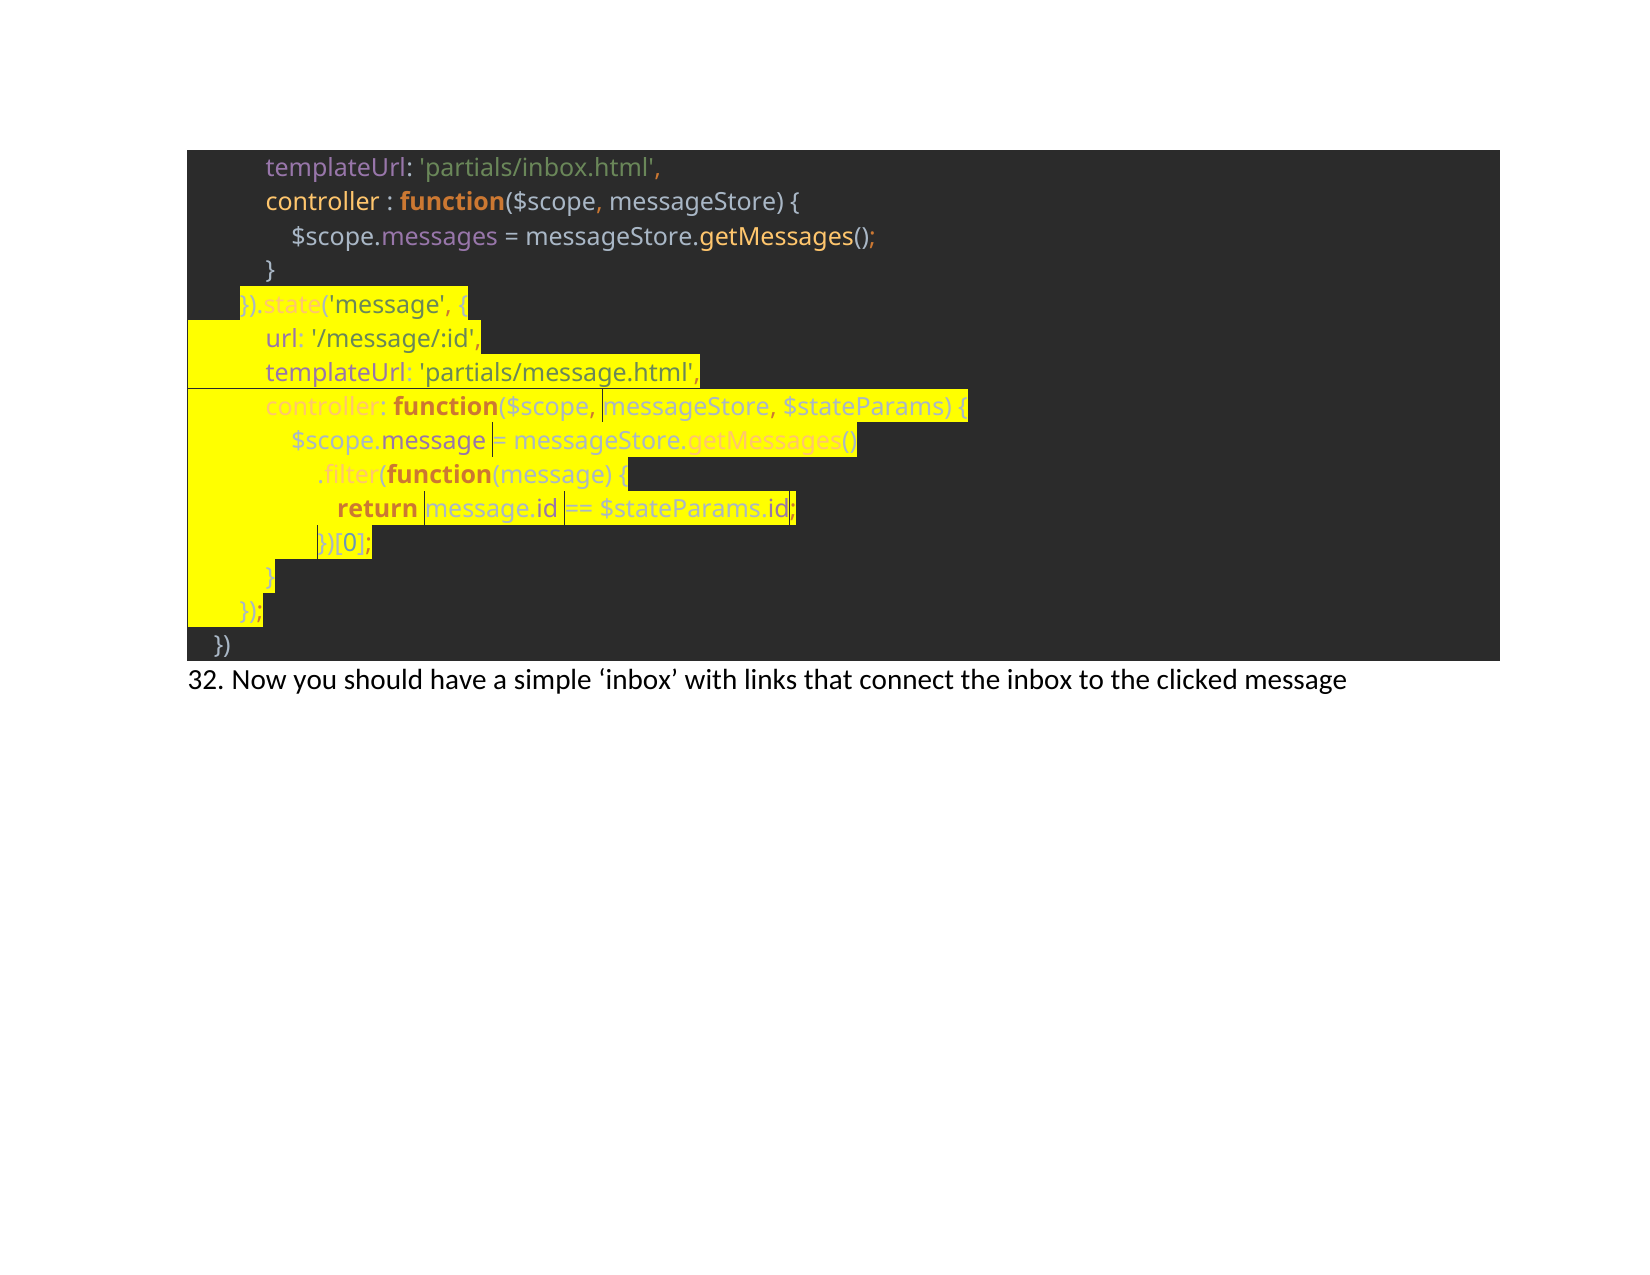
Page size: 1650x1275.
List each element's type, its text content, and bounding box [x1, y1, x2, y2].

list Now you should have a simple ‘inbox’ with links that connect the inbox to the clicked message [187, 661, 1500, 697]
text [187, 150, 1500, 661]
